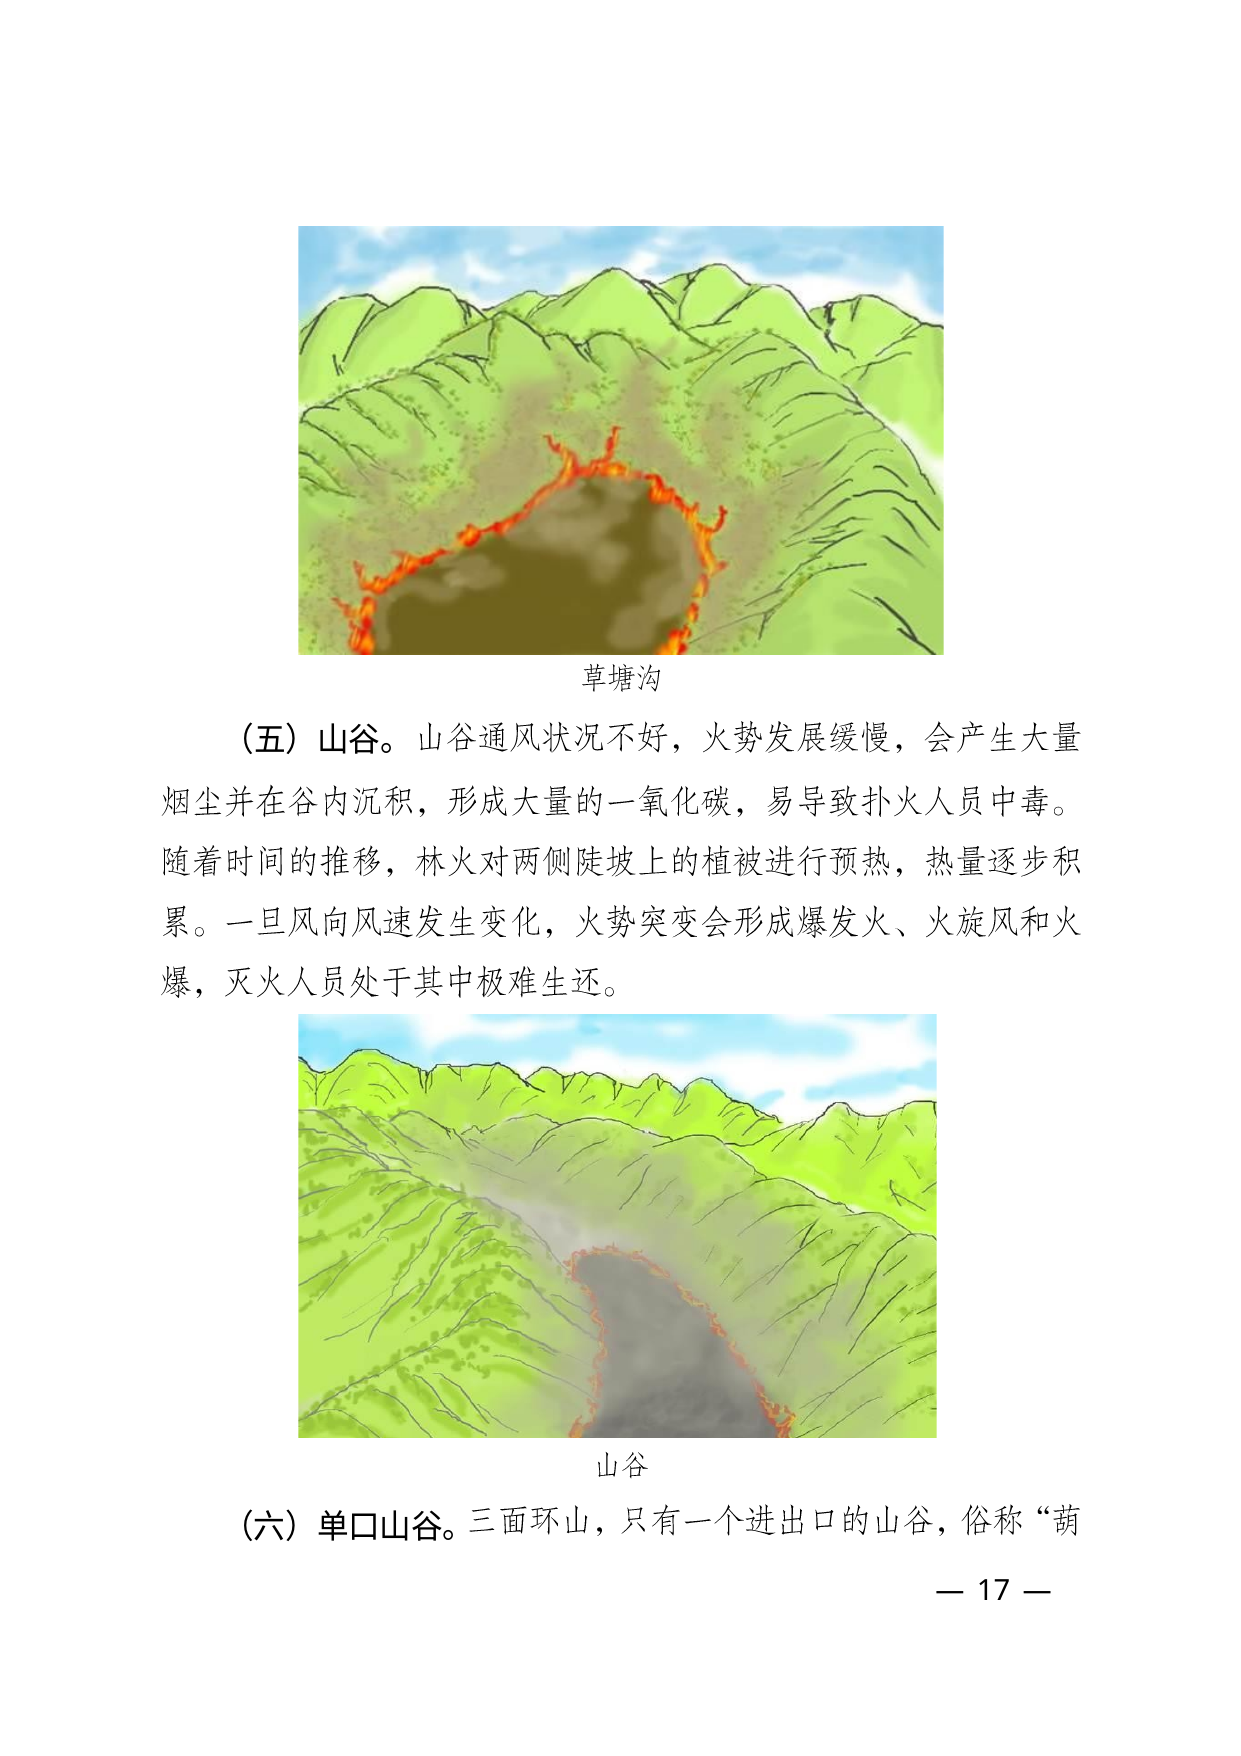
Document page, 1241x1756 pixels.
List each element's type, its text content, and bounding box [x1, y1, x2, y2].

picture [159, 843, 1113, 881]
picture [592, 1449, 675, 1483]
picture [159, 963, 664, 1002]
picture [413, 719, 1113, 757]
picture [298, 226, 944, 655]
picture [159, 903, 1113, 942]
picture [159, 783, 1113, 821]
picture [298, 1014, 937, 1438]
text （六）单口山谷。 [222, 1464, 1126, 1548]
picture [579, 662, 689, 696]
